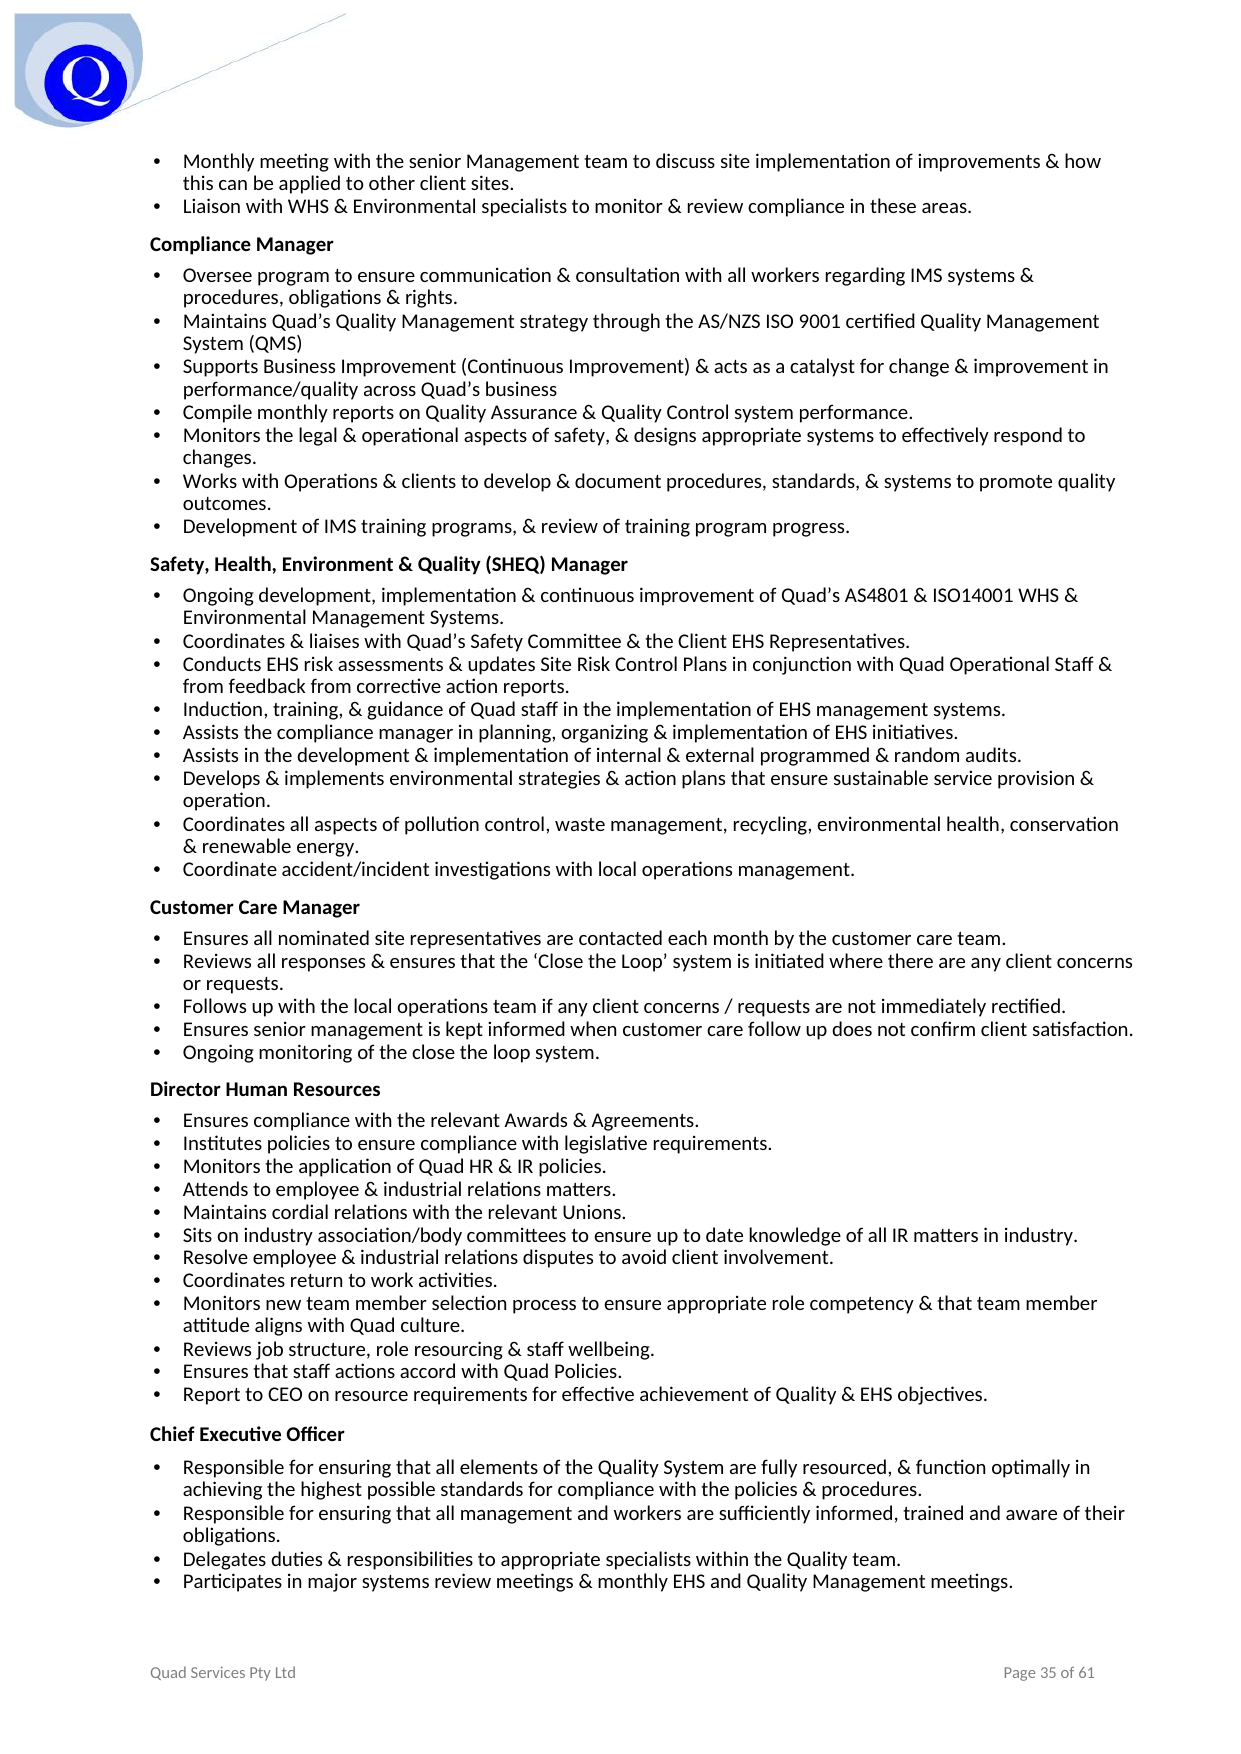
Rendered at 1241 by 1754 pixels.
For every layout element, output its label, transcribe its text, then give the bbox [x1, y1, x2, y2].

list Resolve employee & industrial relations disputes to avoid client involvement. [153, 1247, 1138, 1269]
list Development of IMS training programs, & review of training program progress. [153, 516, 1138, 538]
list Ensures senior management is kept informed when customer care follow up does not confirm client satisfaction. [153, 1018, 1138, 1041]
list Liaison with WHS & Environmental specialists to monitor & review compliance in these areas. [153, 196, 1138, 218]
text Chief Executive Officer [150, 1423, 1138, 1446]
list Reviews job structure, role resourcing & staff wellbeing. [153, 1338, 1138, 1361]
list Ongoing development, implementation & continuous improvement of Quad’s AS4801 & ISO14001 WHS & Environmental Management Systems. [153, 584, 1138, 630]
list Monitors new team member selection process to ensure appropriate role competency & that team member attitude aligns with Quad culture. [153, 1292, 1138, 1338]
list Follows up with the local operations team if any client concerns / requests are not immediately rectified. [153, 996, 1138, 1018]
list Institutes policies to ensure compliance with legislative requirements. [153, 1132, 1138, 1155]
list Supports Business Improvement (Continuous Improvement) & acts as a catalyst for change & improvement in performance/quality across Quad’s business [153, 356, 1138, 401]
list Ensures compliance with the relevant Awards & Agreements. [153, 1110, 1138, 1132]
list Ensures that staff actions accord with Quad Policies. [153, 1361, 1138, 1383]
list Ensures all nominated site representatives are contacted each month by the customer care team. [153, 927, 1138, 950]
text Compliance Manager [150, 233, 1138, 256]
list Coordinate accident/incident investigations with local operations management. [153, 858, 1138, 881]
list Monthly meeting with the senior Management team to discuss site implementation of improvements & how this can be applied to other client sites. [153, 150, 1138, 196]
list Responsible for ensuring that all management and workers are sufficiently informed, trained and aware of their obligations. [153, 1502, 1138, 1548]
list Delegates duties & responsibilities to appropriate specialists within the Quality team. [153, 1548, 1138, 1571]
list Assists the compliance manager in planning, organizing & implementation of EHS initiatives. [153, 721, 1138, 744]
list Report to CEO on resource requirements for effective achievement of Quality & EHS objectives. [153, 1383, 1138, 1406]
list Sits on industry association/body committees to ensure up to date knowledge of all IR matters in industry. [153, 1224, 1138, 1247]
text Director Human Resources [150, 1078, 1138, 1101]
list Maintains Quad’s Quality Management strategy through the AS/NZS ISO 9001 certified Quality Management System (QMS) [153, 310, 1138, 356]
list Induction, training, & guidance of Quad staff in the implementation of EHS management systems. [153, 698, 1138, 721]
list Coordinates return to work activities. [153, 1269, 1138, 1292]
list Responsible for ensuring that all elements of the Quality System are fully resourced, & function optimally in achieving the highest possible standards for compliance with the policies & procedures. [153, 1456, 1138, 1502]
list Conducts EHS risk assessments & updates Site Risk Control Plans in conjunction with Quad Operational Staff & from feedback from corrective action reports. [153, 653, 1138, 698]
list Ongoing monitoring of the close the loop system. [153, 1041, 1138, 1064]
list Coordinates all aspects of pollution control, waste management, recycling, environmental health, conservation & renewable energy. [153, 813, 1138, 858]
list Reviews all responses & ensures that the ‘Close the Loop’ system is initiated where there are any client concerns or requests. [153, 950, 1138, 996]
list Coordinates & liaises with Quad’s Safety Committee & the Client EHS Representatives. [153, 630, 1138, 653]
list Attends to employee & industrial relations matters. [153, 1178, 1138, 1201]
list Compile monthly reports on Quality Assurance & Quality Control system performance. [153, 401, 1138, 424]
list Monitors the legal & operational aspects of safety, & designs appropriate systems to effectively respond to changes. [153, 424, 1138, 470]
text Customer Care Manager [150, 896, 1138, 919]
text Safety, Health, Environment & Quality (SHEQ) Manager [150, 553, 1138, 576]
list Develops & implements environmental strategies & action plans that ensure sustainable service provision & operation. [153, 767, 1138, 813]
list Maintains cordial relations with the relevant Unions. [153, 1201, 1138, 1224]
list Assists in the development & implementation of internal & external programmed & random audits. [153, 744, 1138, 767]
list Monitors the application of Quad HR & IR policies. [153, 1155, 1138, 1178]
list Participates in major systems review meetings & monthly EHS and Quality Management meetings. [153, 1571, 1138, 1593]
list Oversee program to ensure communication & consultation with all workers regarding IMS systems & procedures, obligations & rights. [153, 264, 1138, 310]
picture [14, 13, 347, 129]
list Works with Operations & clients to develop & document procedures, standards, & systems to promote quality outcomes. [153, 470, 1138, 516]
